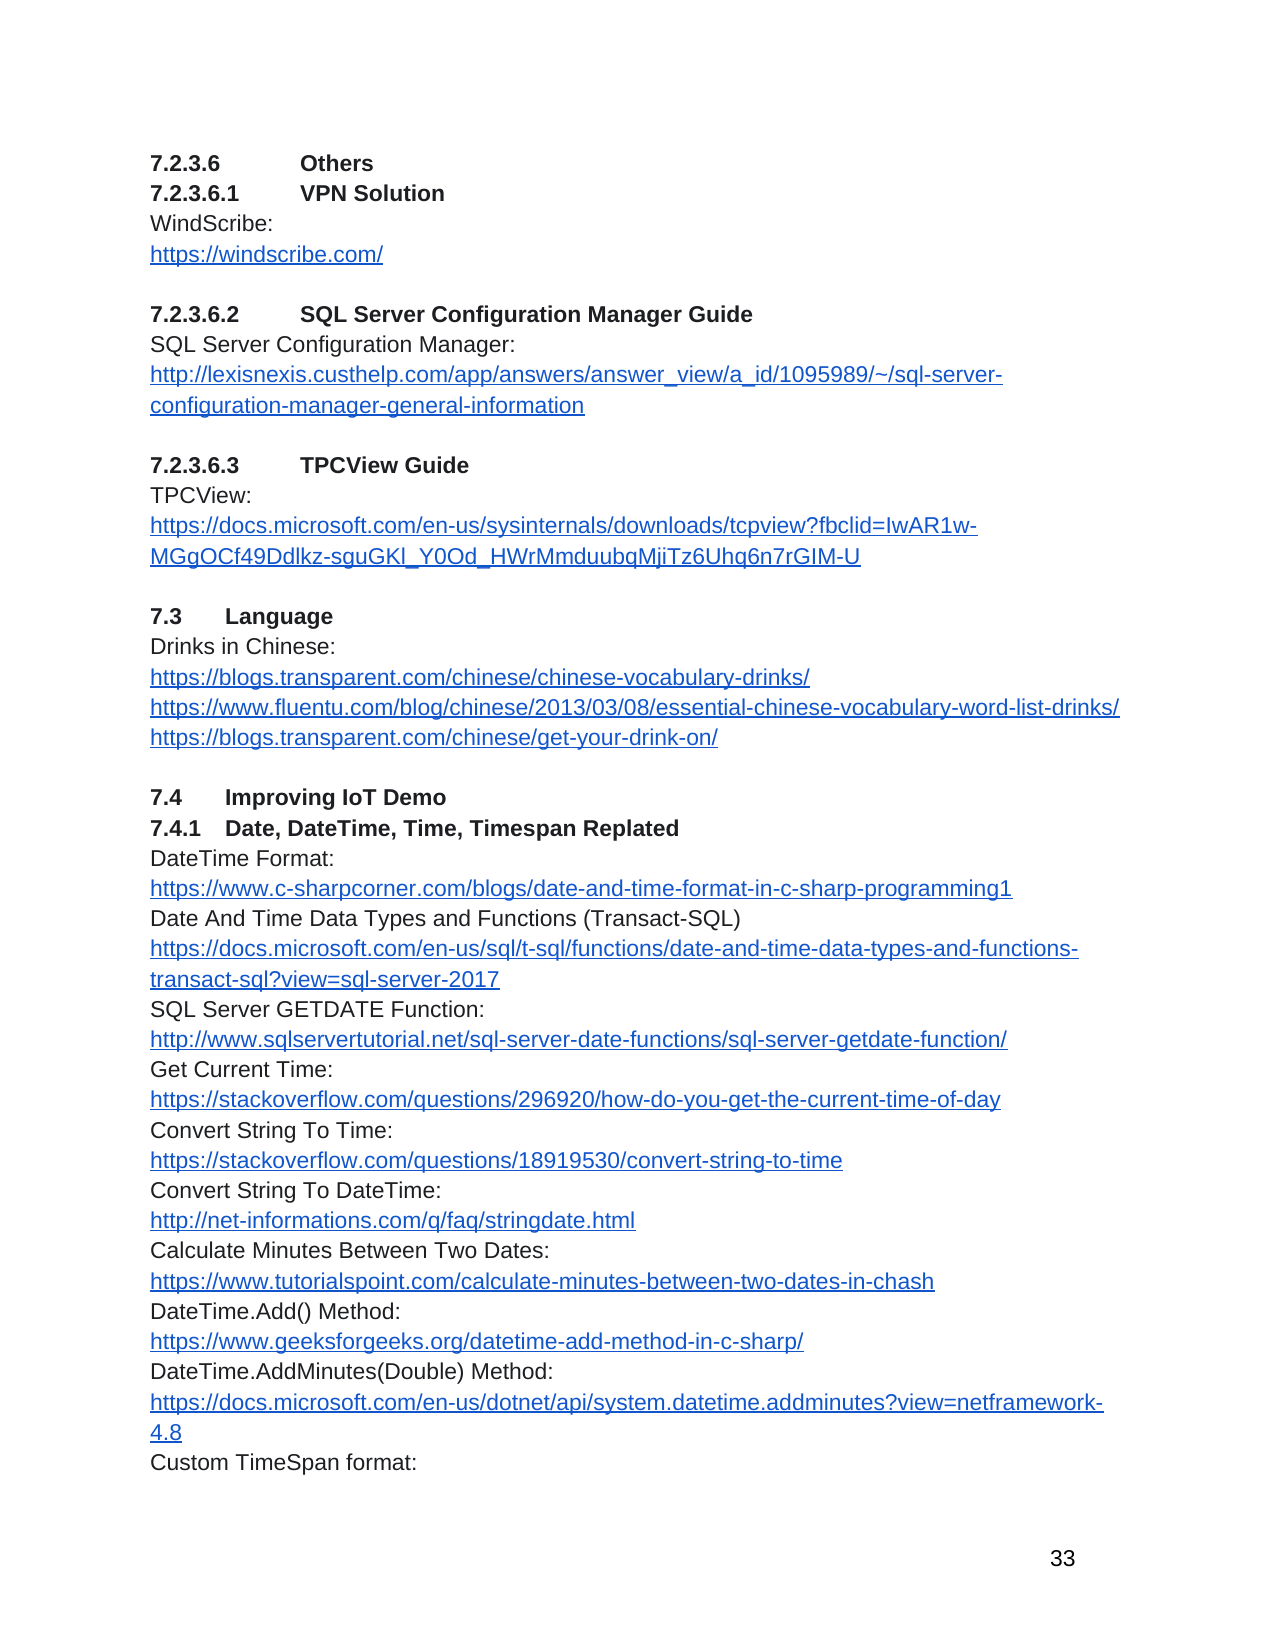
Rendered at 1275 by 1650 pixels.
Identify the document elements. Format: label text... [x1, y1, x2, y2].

text https://blogs.transparent.com/chinese/chinese-vocabulary-drinks/ [150, 663, 1125, 690]
text WindScribe: [150, 210, 1125, 237]
text https://stackoverflow.com/questions/18919530/convert-string-to-time [150, 1147, 1125, 1173]
text DateTime.AddMinutes(Double) Method: [150, 1358, 1125, 1385]
text 7.2.3.6 Others [150, 150, 1125, 176]
text http://net-informations.com/q/faq/stringdate.html [150, 1207, 1125, 1234]
text https://docs.microsoft.com/en-us/dotnet/api/system.datetime.addminutes?view=netframework-4.8 [150, 1388, 1125, 1445]
text 7.2.3.6.1 VPN Solution [150, 180, 1125, 207]
text TPCView: [150, 482, 1125, 509]
text DateTime Format: [150, 845, 1125, 871]
text SQL Server Configuration Manager: [150, 331, 1125, 358]
text Convert String To DateTime: [150, 1177, 1125, 1203]
text https://www.fluentu.com/blog/chinese/2013/03/08/essential-chinese-vocabulary-word-list-drinks/ [150, 694, 1125, 720]
text Get Current Time: [150, 1056, 1125, 1083]
text https://www.tutorialspoint.com/calculate-minutes-between-two-dates-in-chash [150, 1268, 1125, 1294]
text Calculate Minutes Between Two Dates: [150, 1237, 1125, 1264]
text https://blogs.transparent.com/chinese/get-your-drink-on/ [150, 724, 1125, 750]
text 7.2.3.6.2 SQL Server Configuration Manager Guide [150, 301, 1125, 327]
text DateTime.Add() Method: [150, 1298, 1125, 1324]
text https://www.c-sharpcorner.com/blogs/date-and-time-format-in-c-sharp-programming1 [150, 875, 1125, 901]
text 7.3 Language [150, 603, 1125, 629]
text https://www.geeksforgeeks.org/datetime-add-method-in-c-sharp/ [150, 1328, 1125, 1354]
text Convert String To Time: [150, 1117, 1125, 1143]
text SQL Server GETDATE Function: [150, 996, 1125, 1022]
text https://stackoverflow.com/questions/296920/how-do-you-get-the-current-time-of-day [150, 1086, 1125, 1113]
text 7.2.3.6.3 TPCView Guide [150, 452, 1125, 478]
text http://lexisnexis.custhelp.com/app/answers/answer_view/a_id/1095989/~/sql-server-configuration-manager-general-information [150, 361, 1125, 418]
text Drinks in Chinese: [150, 633, 1125, 660]
text https://docs.microsoft.com/en-us/sql/t-sql/functions/date-and-time-data-types-and-functions-transact-sql?view=sql-server-2017 [150, 935, 1125, 992]
text Custom TimeSpan format: [150, 1449, 1125, 1475]
text Date And Time Data Types and Functions (Transact-SQL) [150, 905, 1125, 932]
text 7.4 Improving IoT Demo [150, 784, 1125, 811]
text https://docs.microsoft.com/en-us/sysinternals/downloads/tcpview?fbclid=IwAR1w-MGgOCf49Ddlkz-sguGKl_Y0Od_HWrMmduubqMjiTz6Uhq6n7rGIM-U [150, 512, 1125, 569]
text http://www.sqlservertutorial.net/sql-server-date-functions/sql-server-getdate-function/ [150, 1026, 1125, 1052]
text 7.4.1 Date, DateTime, Time, Timespan Replated [150, 814, 1125, 841]
text https://windscribe.com/ [150, 241, 1125, 267]
